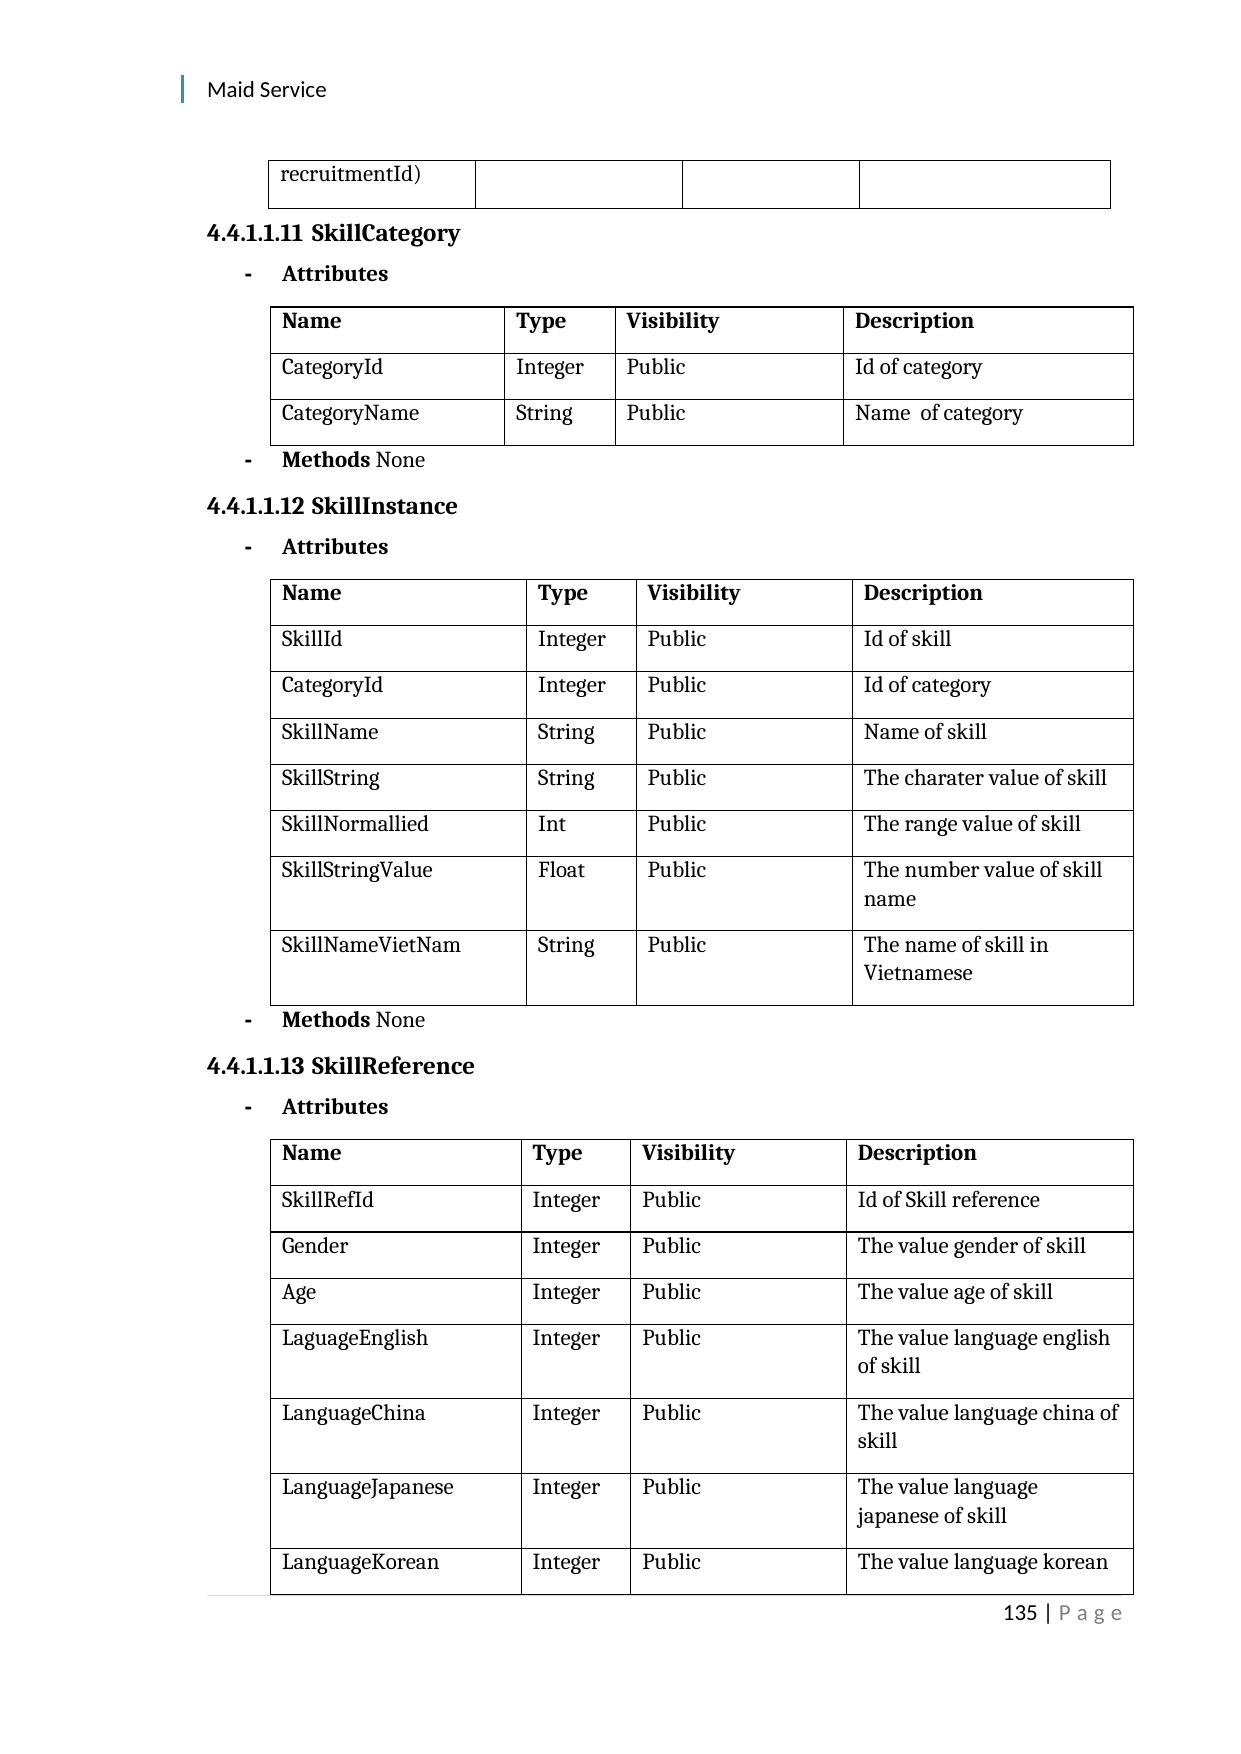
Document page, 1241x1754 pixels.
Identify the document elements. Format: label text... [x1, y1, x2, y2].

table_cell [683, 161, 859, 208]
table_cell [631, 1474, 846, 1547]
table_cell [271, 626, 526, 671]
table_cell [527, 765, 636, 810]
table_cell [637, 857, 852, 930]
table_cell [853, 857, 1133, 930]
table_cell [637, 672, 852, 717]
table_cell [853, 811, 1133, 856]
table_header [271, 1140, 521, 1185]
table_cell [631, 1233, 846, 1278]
subtitle SkillReference [207, 1052, 1122, 1081]
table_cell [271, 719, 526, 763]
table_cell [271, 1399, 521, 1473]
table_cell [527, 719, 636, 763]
subtitle SkillInstance [207, 492, 1122, 521]
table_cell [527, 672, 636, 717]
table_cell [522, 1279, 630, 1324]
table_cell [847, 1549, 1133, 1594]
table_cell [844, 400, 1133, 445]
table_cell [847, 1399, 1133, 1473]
list Attributes [244, 1093, 1122, 1120]
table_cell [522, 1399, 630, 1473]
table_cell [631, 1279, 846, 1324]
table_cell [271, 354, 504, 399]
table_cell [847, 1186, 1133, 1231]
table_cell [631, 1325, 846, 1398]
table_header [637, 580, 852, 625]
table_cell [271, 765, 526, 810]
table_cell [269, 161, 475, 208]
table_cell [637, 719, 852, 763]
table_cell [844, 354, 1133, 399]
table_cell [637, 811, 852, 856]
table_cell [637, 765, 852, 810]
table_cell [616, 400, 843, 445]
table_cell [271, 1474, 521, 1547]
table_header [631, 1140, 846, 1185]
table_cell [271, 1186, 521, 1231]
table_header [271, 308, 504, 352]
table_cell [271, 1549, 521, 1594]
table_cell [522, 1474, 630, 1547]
list Attributes [244, 533, 1122, 560]
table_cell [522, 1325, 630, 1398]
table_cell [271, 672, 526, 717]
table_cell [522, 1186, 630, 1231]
list Attributes [244, 260, 1122, 288]
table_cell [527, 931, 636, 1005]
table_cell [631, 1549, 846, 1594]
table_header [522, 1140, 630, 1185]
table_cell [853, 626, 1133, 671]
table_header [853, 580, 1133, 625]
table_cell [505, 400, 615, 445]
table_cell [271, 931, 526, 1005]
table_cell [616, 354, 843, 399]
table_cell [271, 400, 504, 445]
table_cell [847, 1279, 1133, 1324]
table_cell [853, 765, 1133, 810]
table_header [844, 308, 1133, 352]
list Methods None [244, 446, 1122, 473]
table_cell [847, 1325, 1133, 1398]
list Methods None [244, 1006, 1122, 1033]
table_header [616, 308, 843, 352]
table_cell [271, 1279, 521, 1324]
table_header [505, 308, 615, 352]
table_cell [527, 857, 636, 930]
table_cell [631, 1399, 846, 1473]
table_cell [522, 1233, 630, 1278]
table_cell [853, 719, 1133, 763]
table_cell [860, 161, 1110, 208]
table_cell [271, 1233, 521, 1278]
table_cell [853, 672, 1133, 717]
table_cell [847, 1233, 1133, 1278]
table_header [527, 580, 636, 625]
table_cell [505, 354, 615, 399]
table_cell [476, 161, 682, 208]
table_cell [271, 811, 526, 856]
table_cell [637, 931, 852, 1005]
subtitle SkillCategory [207, 219, 1122, 248]
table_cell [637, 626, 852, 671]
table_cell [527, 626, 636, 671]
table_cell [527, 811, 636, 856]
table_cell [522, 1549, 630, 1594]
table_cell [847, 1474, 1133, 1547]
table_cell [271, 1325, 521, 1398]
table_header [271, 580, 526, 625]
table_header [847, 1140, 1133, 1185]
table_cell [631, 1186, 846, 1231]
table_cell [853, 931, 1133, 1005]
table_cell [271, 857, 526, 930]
